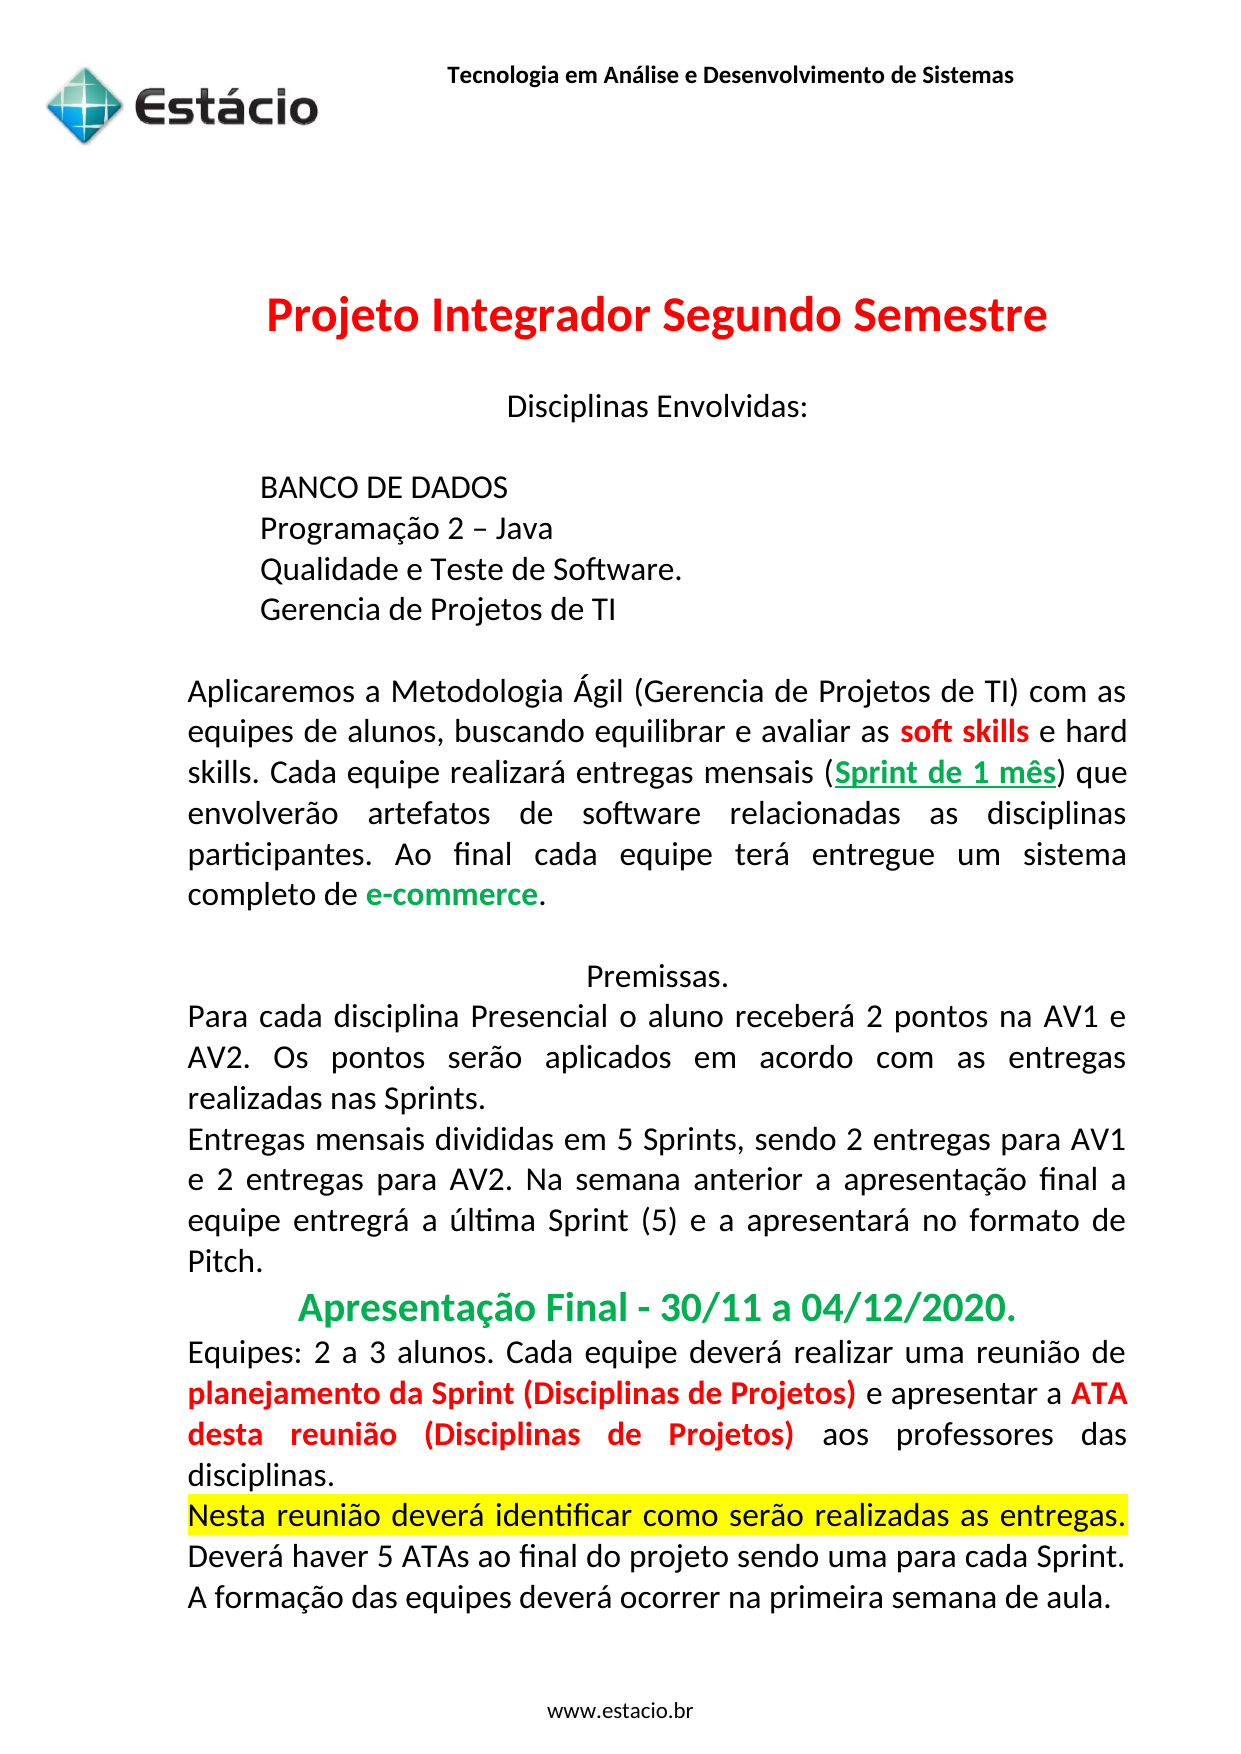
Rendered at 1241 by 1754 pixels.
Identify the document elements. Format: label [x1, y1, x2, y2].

picture [38, 57, 326, 151]
